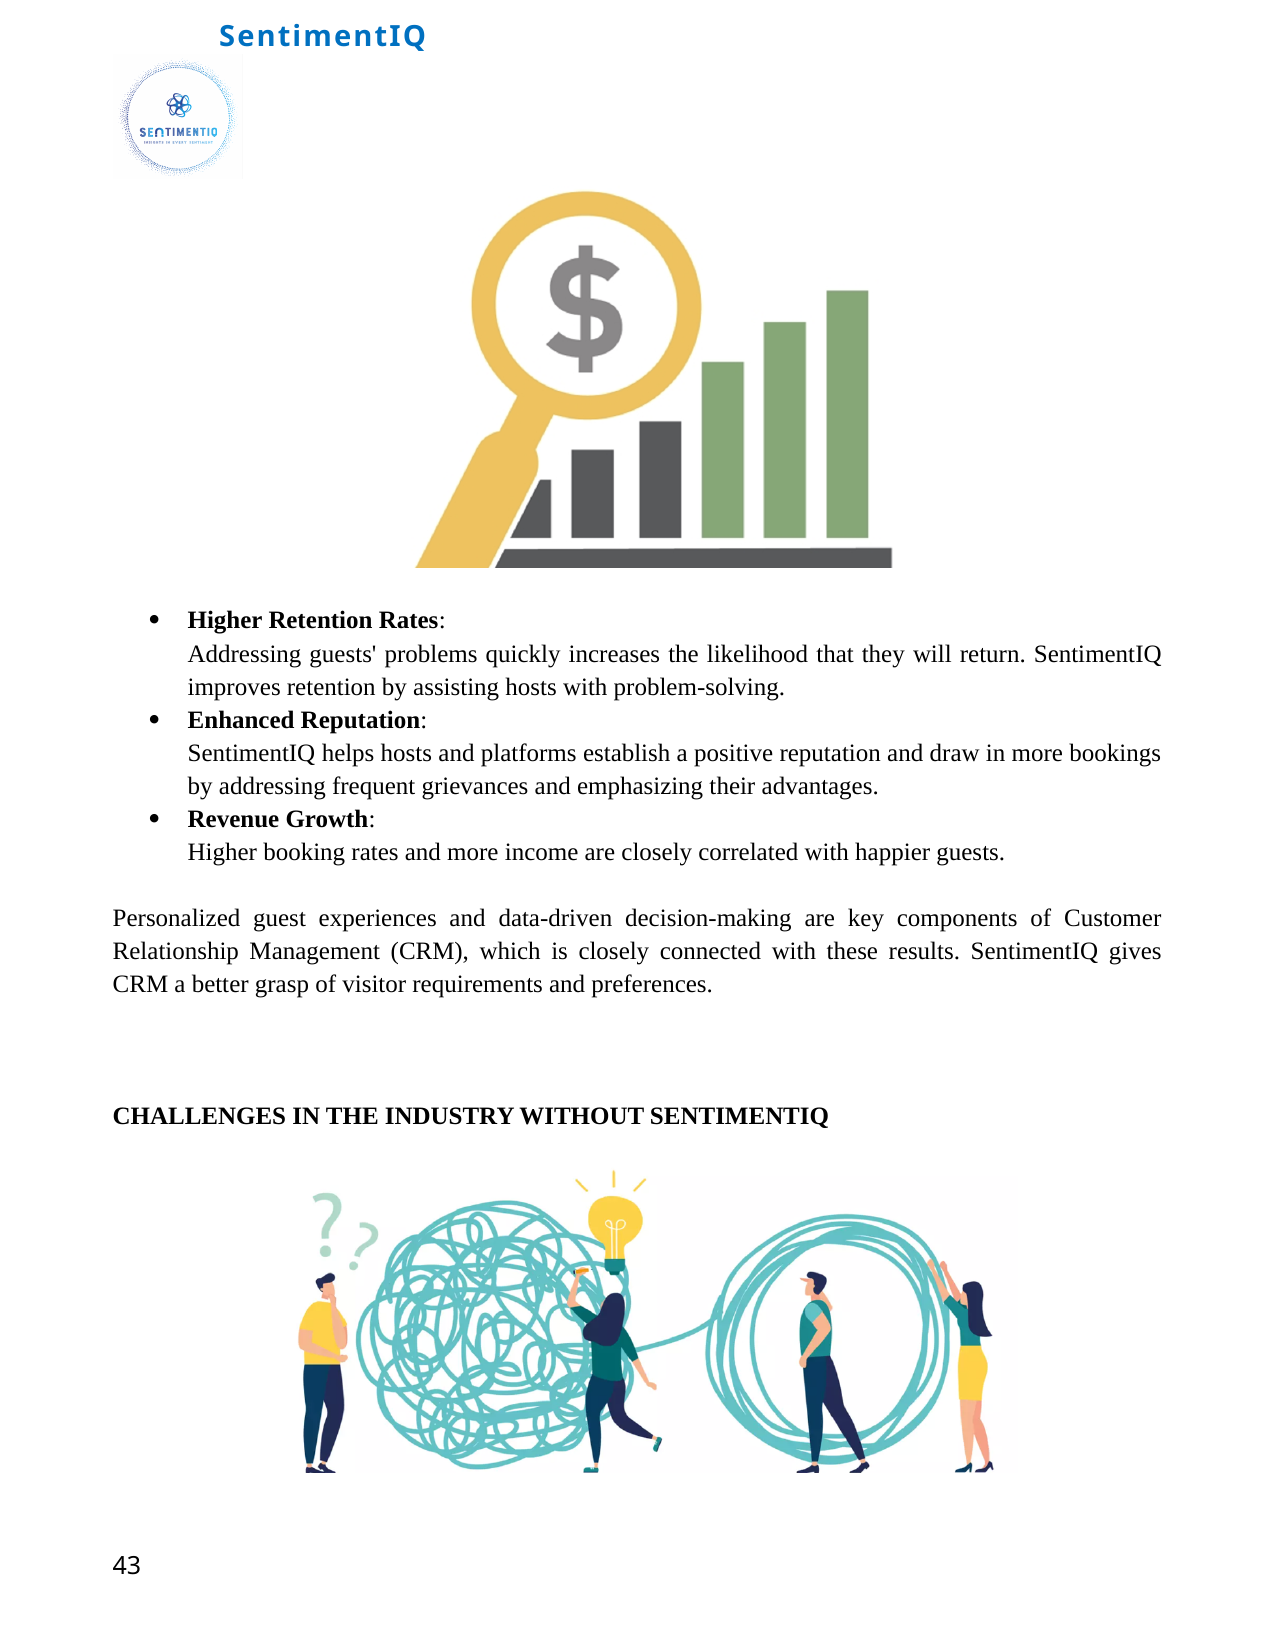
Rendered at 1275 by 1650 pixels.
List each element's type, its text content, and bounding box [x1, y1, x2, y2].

list Addressing guests' problems quickly increases the likelihood that they will return. SentimentIQ improves retention by assisting hosts with problem-solving. [187, 639, 1162, 700]
list Revenue Growth: [150, 804, 1162, 832]
list SentimentIQ helps hosts and platforms establish a positive reputation and draw in more bookings by addressing frequent grievances and emphasizing their advantages. [187, 738, 1162, 799]
list Higher booking rates and more income are closely correlated with happier guests. [187, 837, 1162, 866]
text CHALLENGES IN THE INDUSTRY WITHOUT SENTIMENTIQ [112, 1101, 1162, 1130]
list Personalized guest experiences and data-driven decision-making are key components of Customer Relationship Management (CRM), which is closely connected with these results. SentimentIQ gives CRM a better grasp of visitor requirements and preferences. [112, 903, 1162, 998]
list Higher Retention Rates: [150, 606, 1162, 634]
list Enhanced Reputation: [150, 705, 1162, 733]
picture [347, 178, 928, 568]
picture [257, 1133, 1018, 1473]
picture [112, 54, 243, 179]
